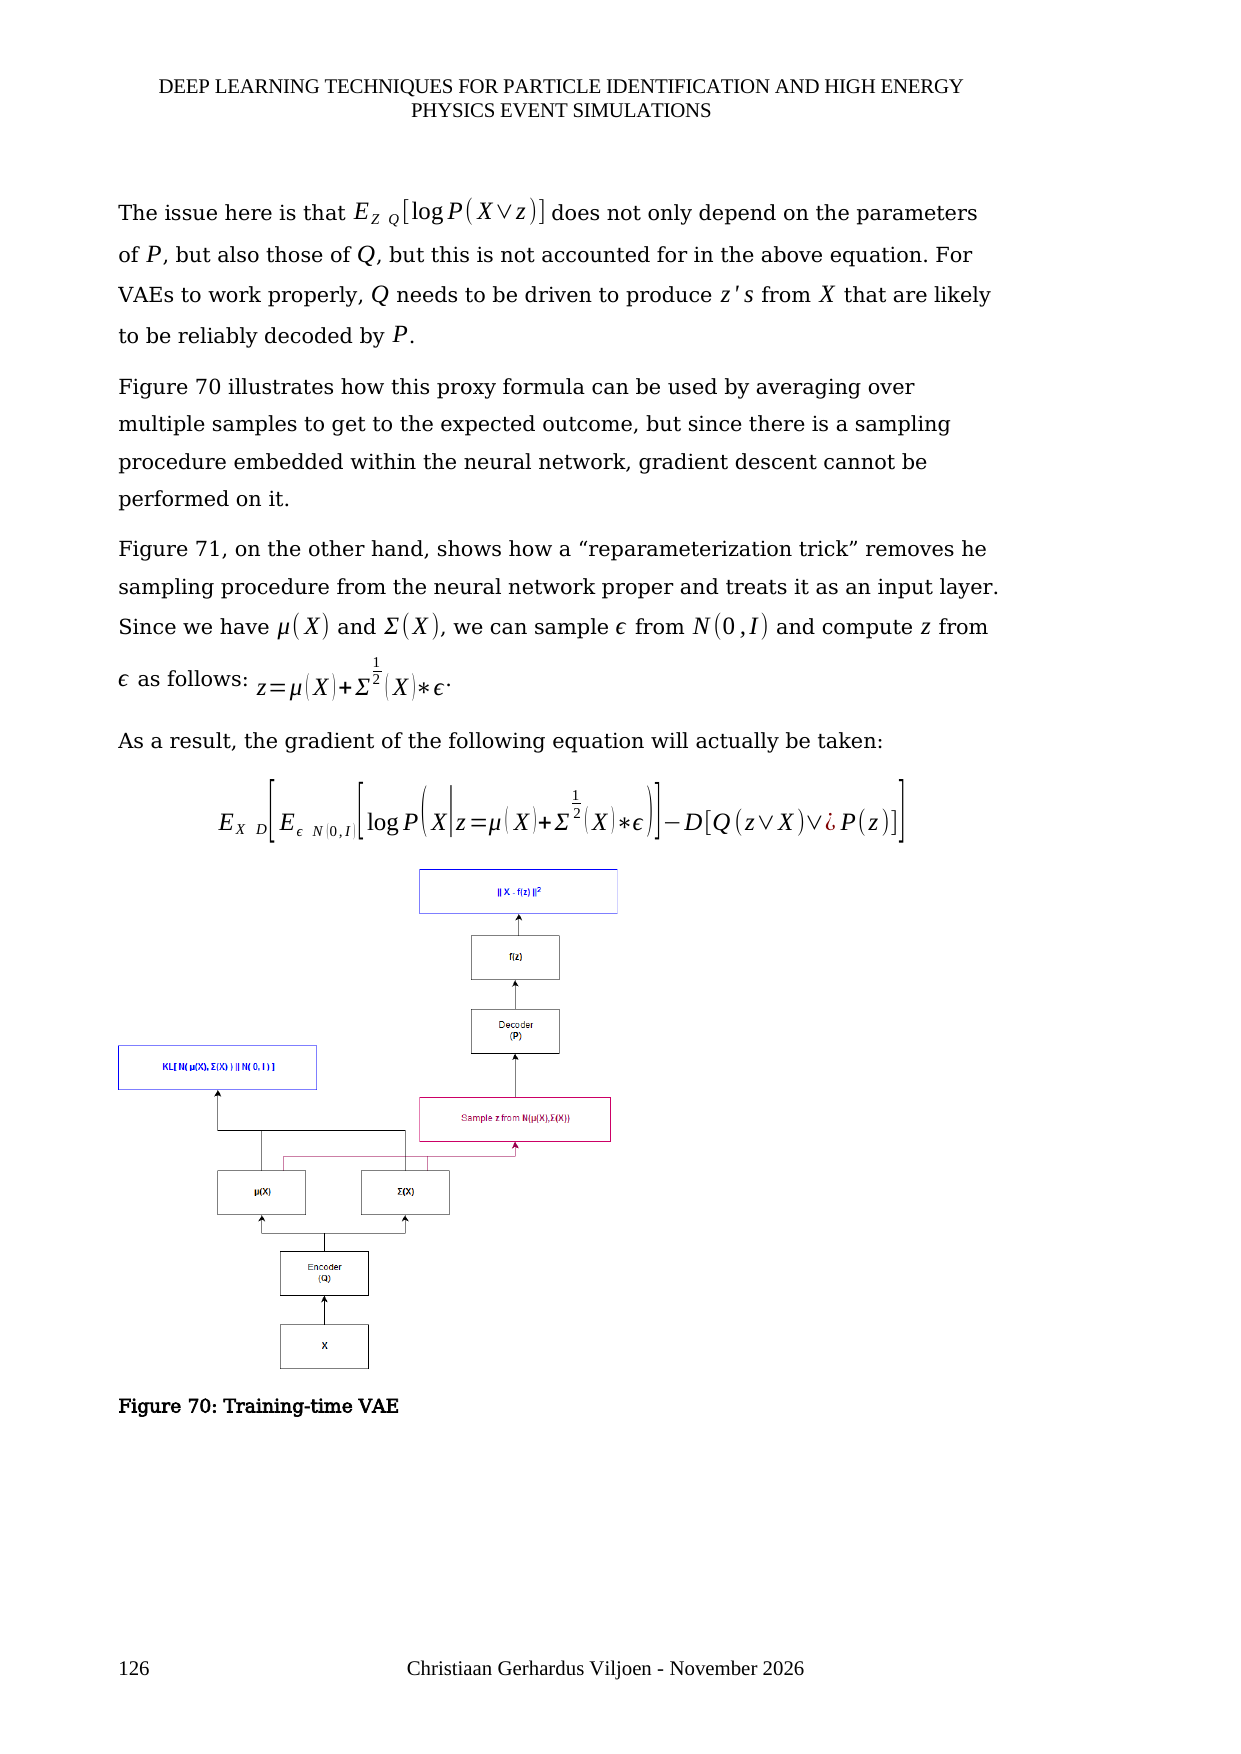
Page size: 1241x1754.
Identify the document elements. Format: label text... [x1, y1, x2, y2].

text As a result, the gradient of the following equation will actually be taken: [118, 728, 1004, 753]
picture [118, 869, 618, 1369]
text The issue here is that does not only depend on the parameters of , but also those of , but this is not accounted for in the above equation. For VAEs to work properly, needs to be driven to produce from that are likely to be reliably decoded by . [118, 196, 1004, 349]
